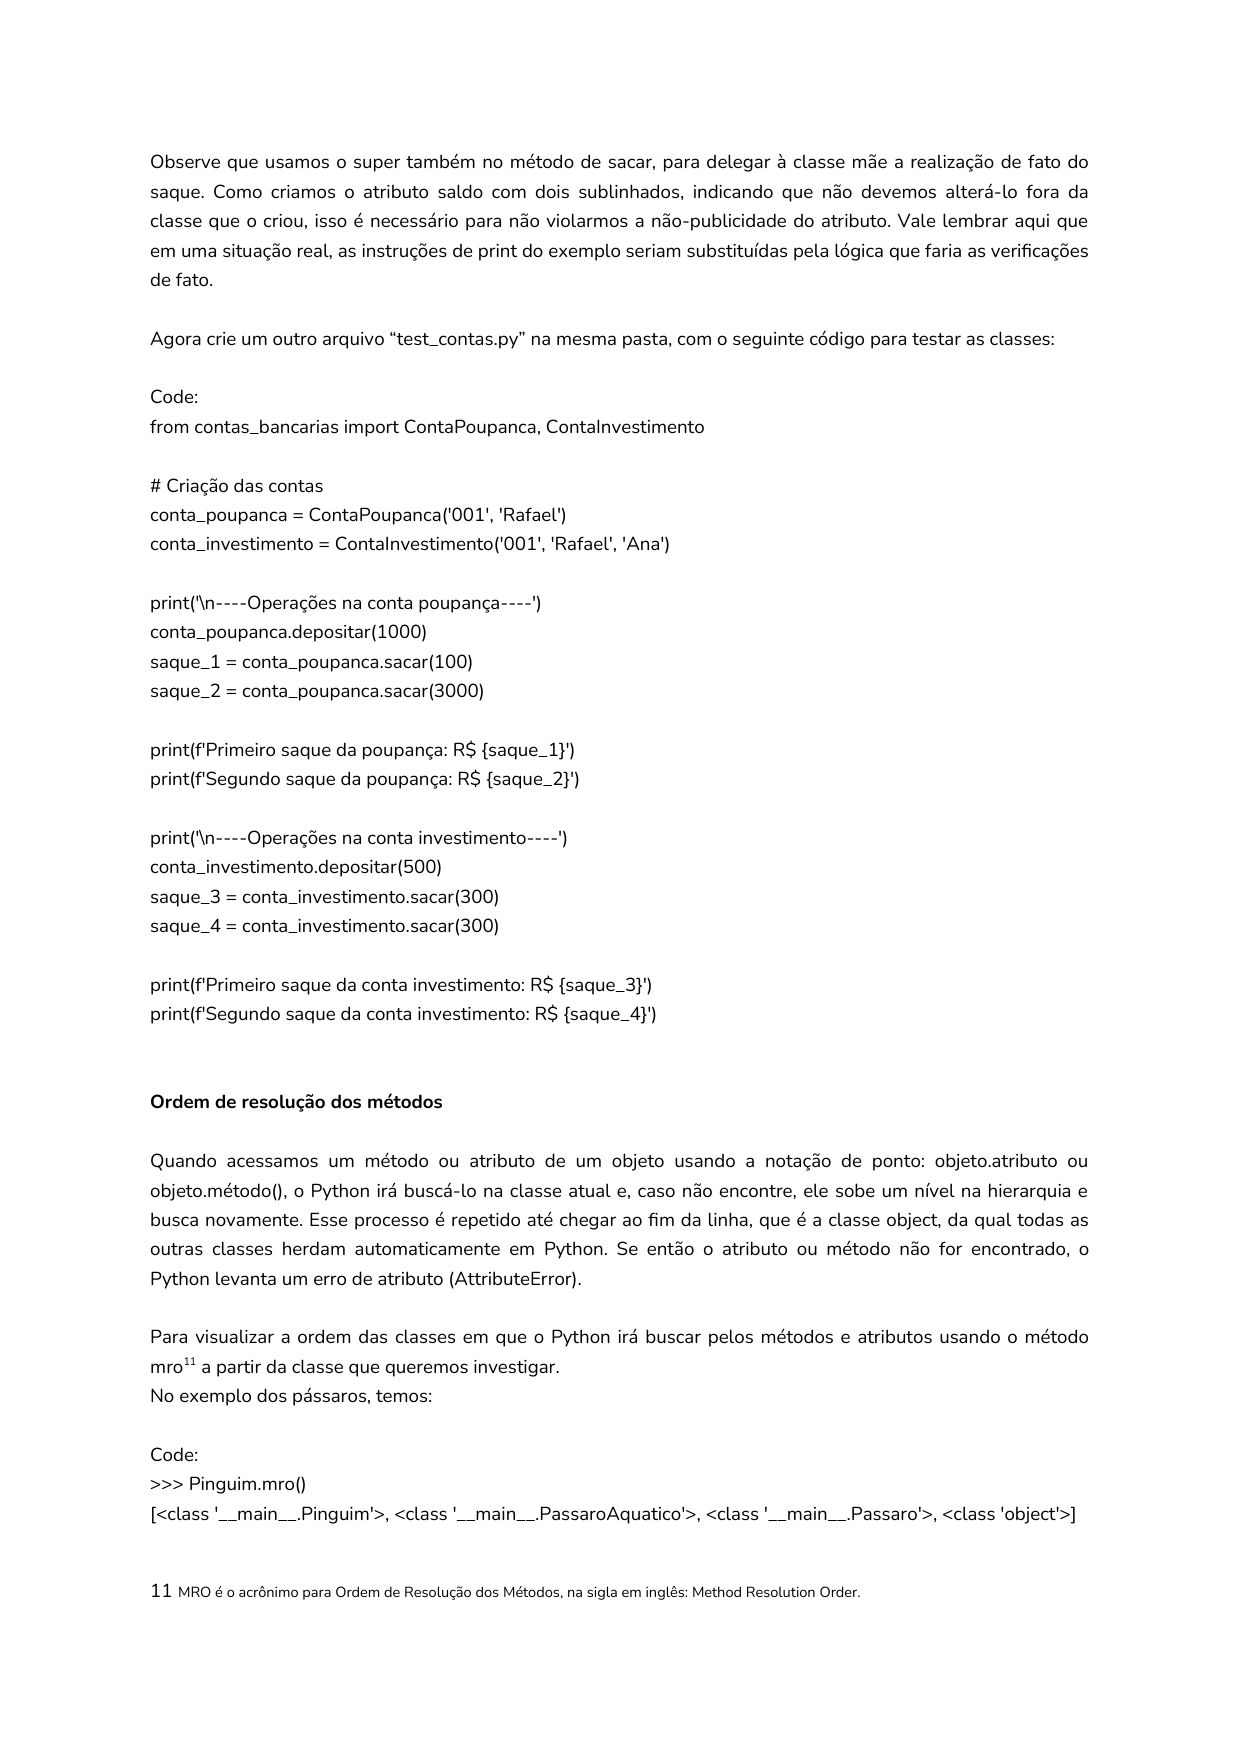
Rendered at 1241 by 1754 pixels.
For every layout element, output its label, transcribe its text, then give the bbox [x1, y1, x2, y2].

text Code: [150, 385, 1090, 411]
text print(f'Primeiro saque da conta investimento: R$ {saque_3}') [150, 972, 1090, 998]
text Agora crie um outro arquivo “test_contas.py” na mesma pasta, com o seguinte código para testar as classes: [150, 326, 1090, 352]
text # Criação das contas [150, 473, 1090, 499]
text Code: [150, 1442, 1090, 1468]
text print(f'Segundo saque da conta investimento: R$ {saque_4}') [150, 1002, 1090, 1027]
text >>> Pinguim.mro() [150, 1472, 1090, 1497]
text [<class '__main__.Pinguim'>, <class '__main__.PassaroAquatico'>, <class '__main__.Passaro'>, <class 'object'>] [150, 1501, 1090, 1527]
text Quando acessamos um método ou atributo de um objeto usando a notação de ponto: objeto.atributo ou objeto.método(), o Python irá buscá-lo na classe atual e, caso não encontre, ele sobe um nível na hierarquia e busca novamente. Esse processo é repetido até chegar ao fim da linha, que é a classe object, da qual todas as outras classes herdam automaticamente em Python. Se então o atributo ou método não for encontrado, o Python levanta um erro de atributo (AttributeError). [150, 1149, 1090, 1292]
text conta_investimento = ContaInvestimento('001', 'Rafael', 'Ana') [150, 532, 1090, 557]
text saque_1 = conta_poupanca.sacar(100) [150, 649, 1090, 675]
text conta_investimento.depositar(500) [150, 855, 1090, 881]
text saque_2 = conta_poupanca.sacar(3000) [150, 679, 1090, 704]
text saque_3 = conta_investimento.sacar(300) [150, 884, 1090, 910]
text print('\n----Operações na conta poupança----') [150, 591, 1090, 616]
text print(f'Primeiro saque da poupança: R$ {saque_1}') [150, 737, 1090, 763]
subtitle Ordem de resolução dos métodos [150, 1090, 1090, 1116]
text print('\n----Operações na conta investimento----') [150, 826, 1090, 851]
text Observe que usamos o super também no método de sacar, para delegar à classe mãe a realização de fato do saque. Como criamos o atributo saldo com dois sublinhados, indicando que não devemos alterá-lo fora da classe que o criou, isso é necessário para não violarmos a não-publicidade do atributo. Vale lembrar aqui que em uma situação real, as instruções de print do exemplo seriam substituídas pela lógica que faria as verificações de fato. [150, 150, 1090, 293]
text No exemplo dos pássaros, temos: [150, 1384, 1090, 1409]
text conta_poupanca.depositar(1000) [150, 620, 1090, 646]
text saque_4 = conta_investimento.sacar(300) [150, 914, 1090, 939]
text Para visualizar a ordem das classes em que o Python irá buscar pelos métodos e atributos usando o método mro a partir da classe que queremos investigar. [150, 1325, 1090, 1380]
text print(f'Segundo saque da poupança: R$ {saque_2}') [150, 767, 1090, 792]
text from contas_bancarias import ContaPoupanca, ContaInvestimento [150, 414, 1090, 440]
text conta_poupanca = ContaPoupanca('001', 'Rafael') [150, 502, 1090, 528]
